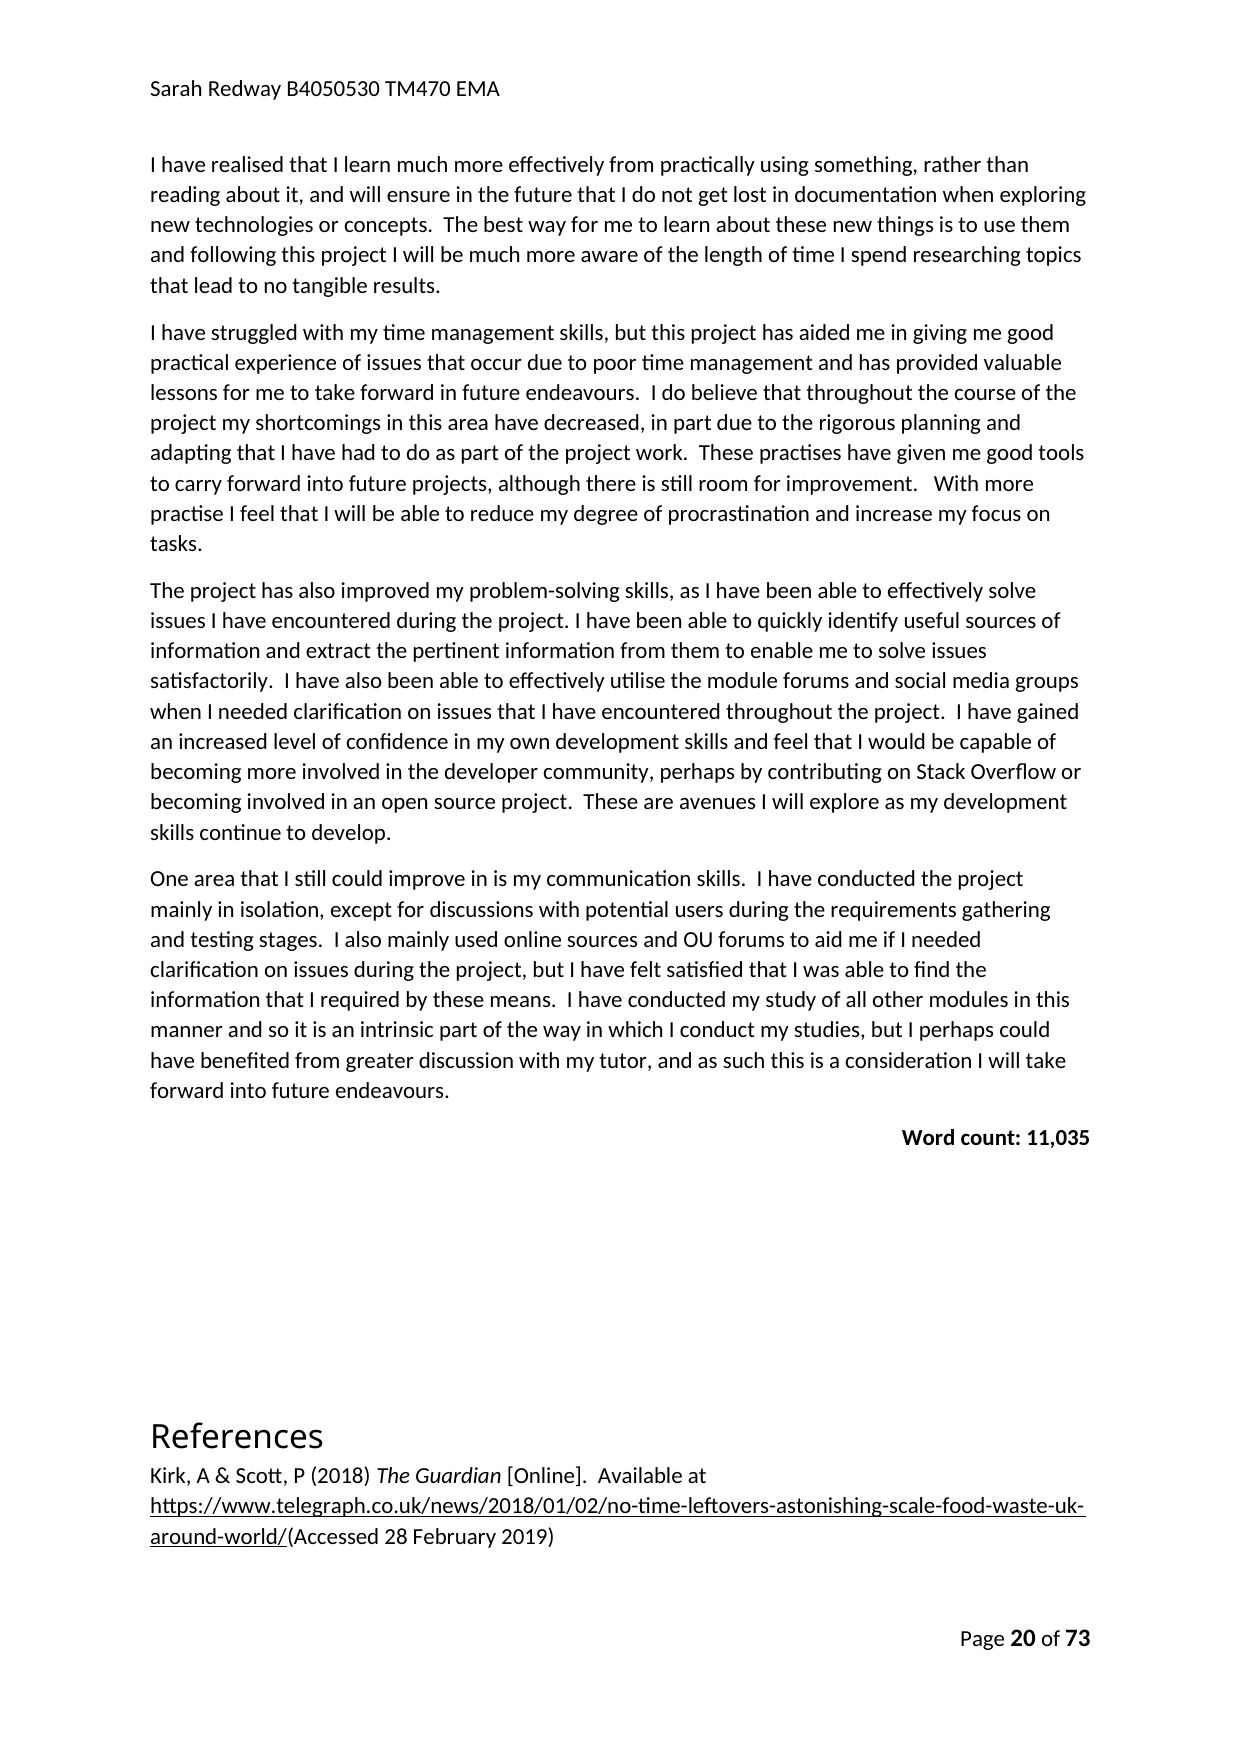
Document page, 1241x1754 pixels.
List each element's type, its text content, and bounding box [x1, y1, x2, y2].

text Kirk, A & Scott, P (2018) The Guardian [Online]. Available at https://www.telegraph.co.uk/news/2018/01/02/no-time-leftovers-astonishing-scale-food-waste-uk-around-world/(Accessed 28 February 2019) [150, 1461, 1090, 1550]
subtitle References [150, 1412, 1090, 1458]
text I have struggled with my time management skills, but this project has aided me in giving me good practical experience of issues that occur due to poor time management and has provided valuable lessons for me to take forward in future endeavours. I do believe that throughout the course of the project my shortcomings in this area have decreased, in part due to the rigorous planning and adapting that I have had to do as part of the project work. These practises have given me good tools to carry forward into future projects, although there is still room for improvement. With more practise I feel that I will be able to reduce my degree of procrastination and increase my focus on tasks. [150, 318, 1090, 557]
text I have realised that I learn much more effectively from practically using something, rather than reading about it, and will ensure in the future that I do not get lost in documentation when exploring new technologies or concepts. The best way for me to learn about these new things is to use them and following this project I will be much more aware of the length of time I spend researching topics that lead to no tangible results. [150, 150, 1090, 299]
text One area that I still could improve in is my communication skills. I have conducted the project mainly in isolation, except for discussions with potential users during the requirements gathering and testing stages. I also mainly used online sources and OU forums to aid me if I needed clarification on issues during the project, but I have felt satisfied that I was able to find the information that I required by these means. I have conducted my study of all other modules in this manner and so it is an intrinsic part of the way in which I conduct my studies, but I perhaps could have benefited from greater discussion with my tutor, and as such this is a consideration I will take forward into future endeavours. [150, 864, 1090, 1104]
text Word count: 11,035 [150, 1123, 1090, 1151]
text The project has also improved my problem-solving skills, as I have been able to effectively solve issues I have encountered during the project. I have been able to quickly identify useful sources of information and extract the pertinent information from them to enable me to solve issues satisfactorily. I have also been able to effectively utilise the module forums and social media groups when I needed clarification on issues that I have encountered throughout the project. I have gained an increased level of confidence in my own development skills and feel that I would be capable of becoming more involved in the developer community, perhaps by contributing on Stack Overflow or becoming involved in an open source project. These are avenues I will explore as my development skills continue to develop. [150, 576, 1090, 846]
